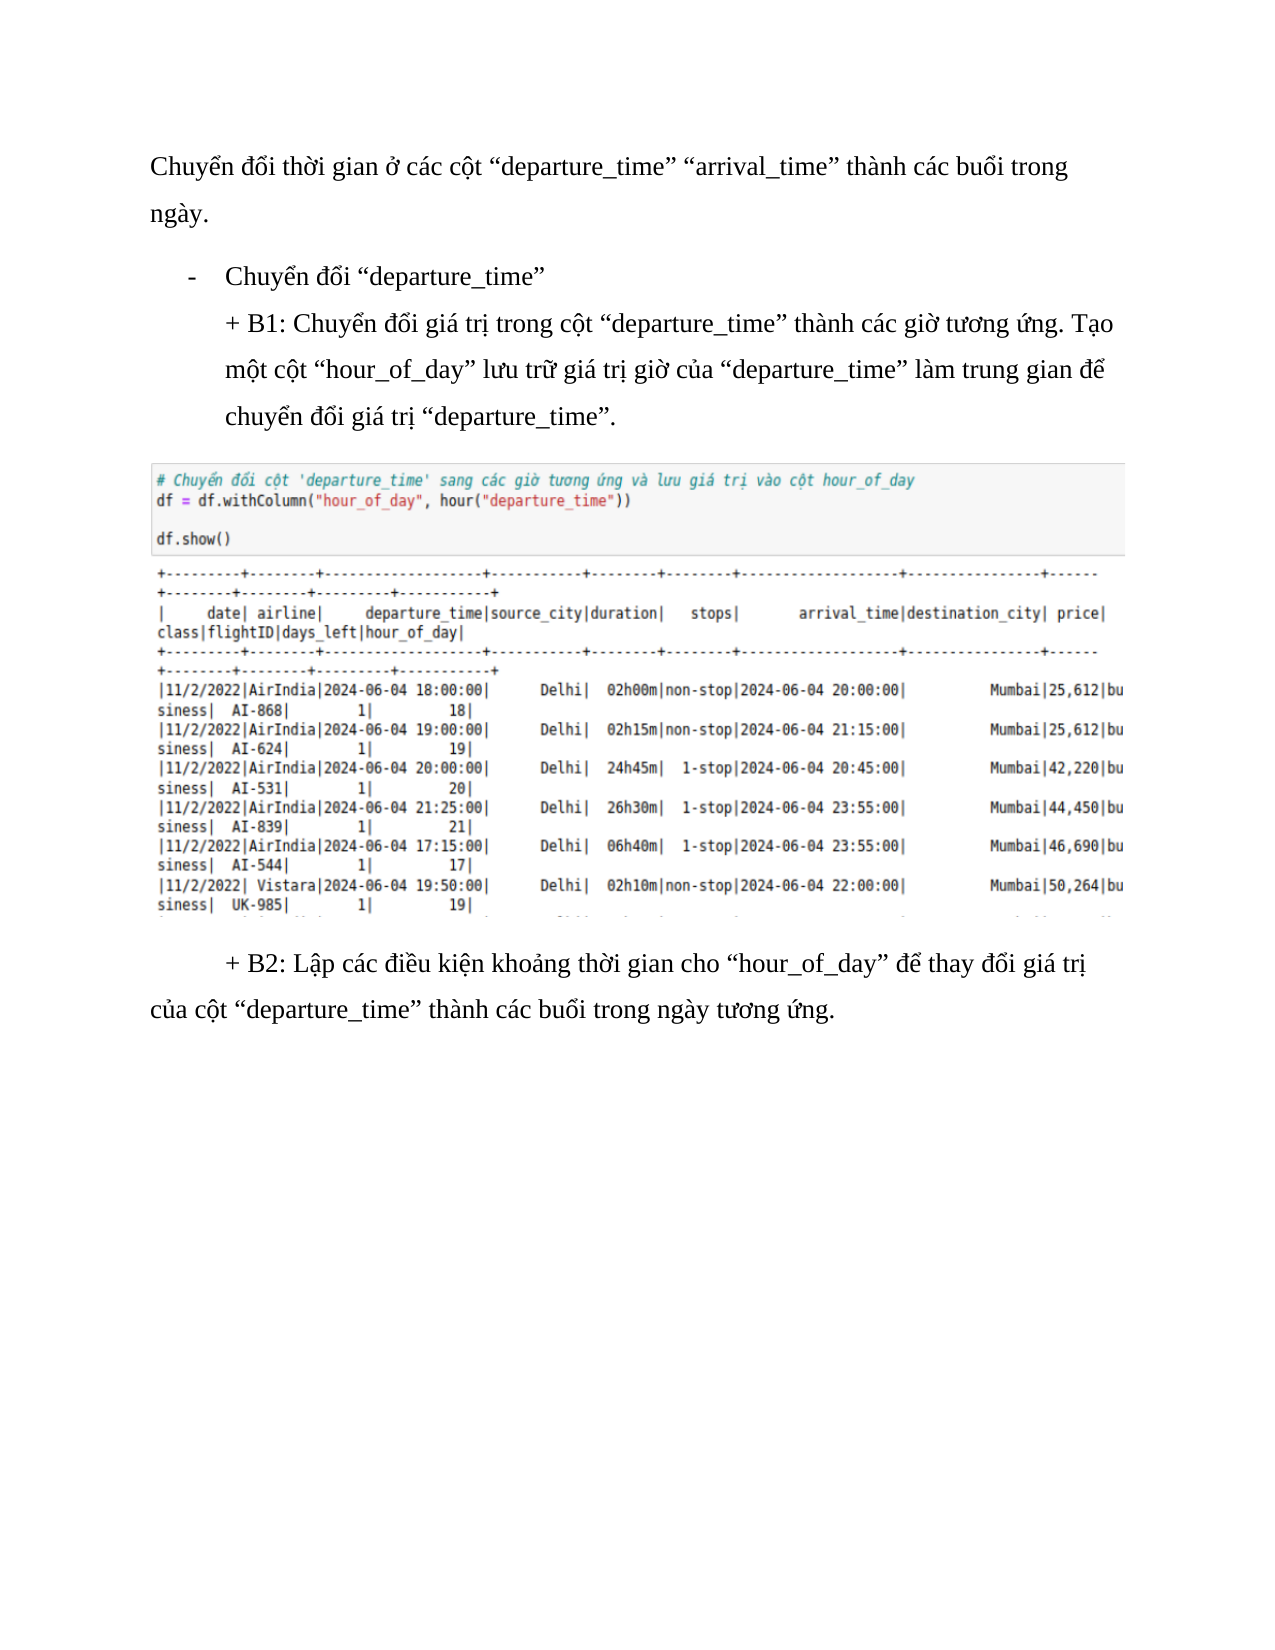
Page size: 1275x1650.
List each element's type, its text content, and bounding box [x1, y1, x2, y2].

list Chuyển đổi “departure_time” [187, 260, 1125, 291]
text Chuyển đổi thời gian ở các cột “departure_time” “arrival_time” thành các buổi trong ngày. [150, 150, 1125, 228]
text + B2: Lập các điều kiện khoảng thời gian cho “hour_of_day” để thay đổi giá trị của cột “departure_time” thành các buổi trong ngày tương ứng. [150, 947, 1125, 1025]
picture [150, 463, 1125, 917]
list + B1: Chuyển đổi giá trị trong cột “departure_time” thành các giờ tương ứng. Tạo một cột “hour_of_day” lưu trữ giá trị giờ của “departure_time” làm trung gian để chuyển đổi giá trị “departure_time”. [225, 307, 1125, 431]
